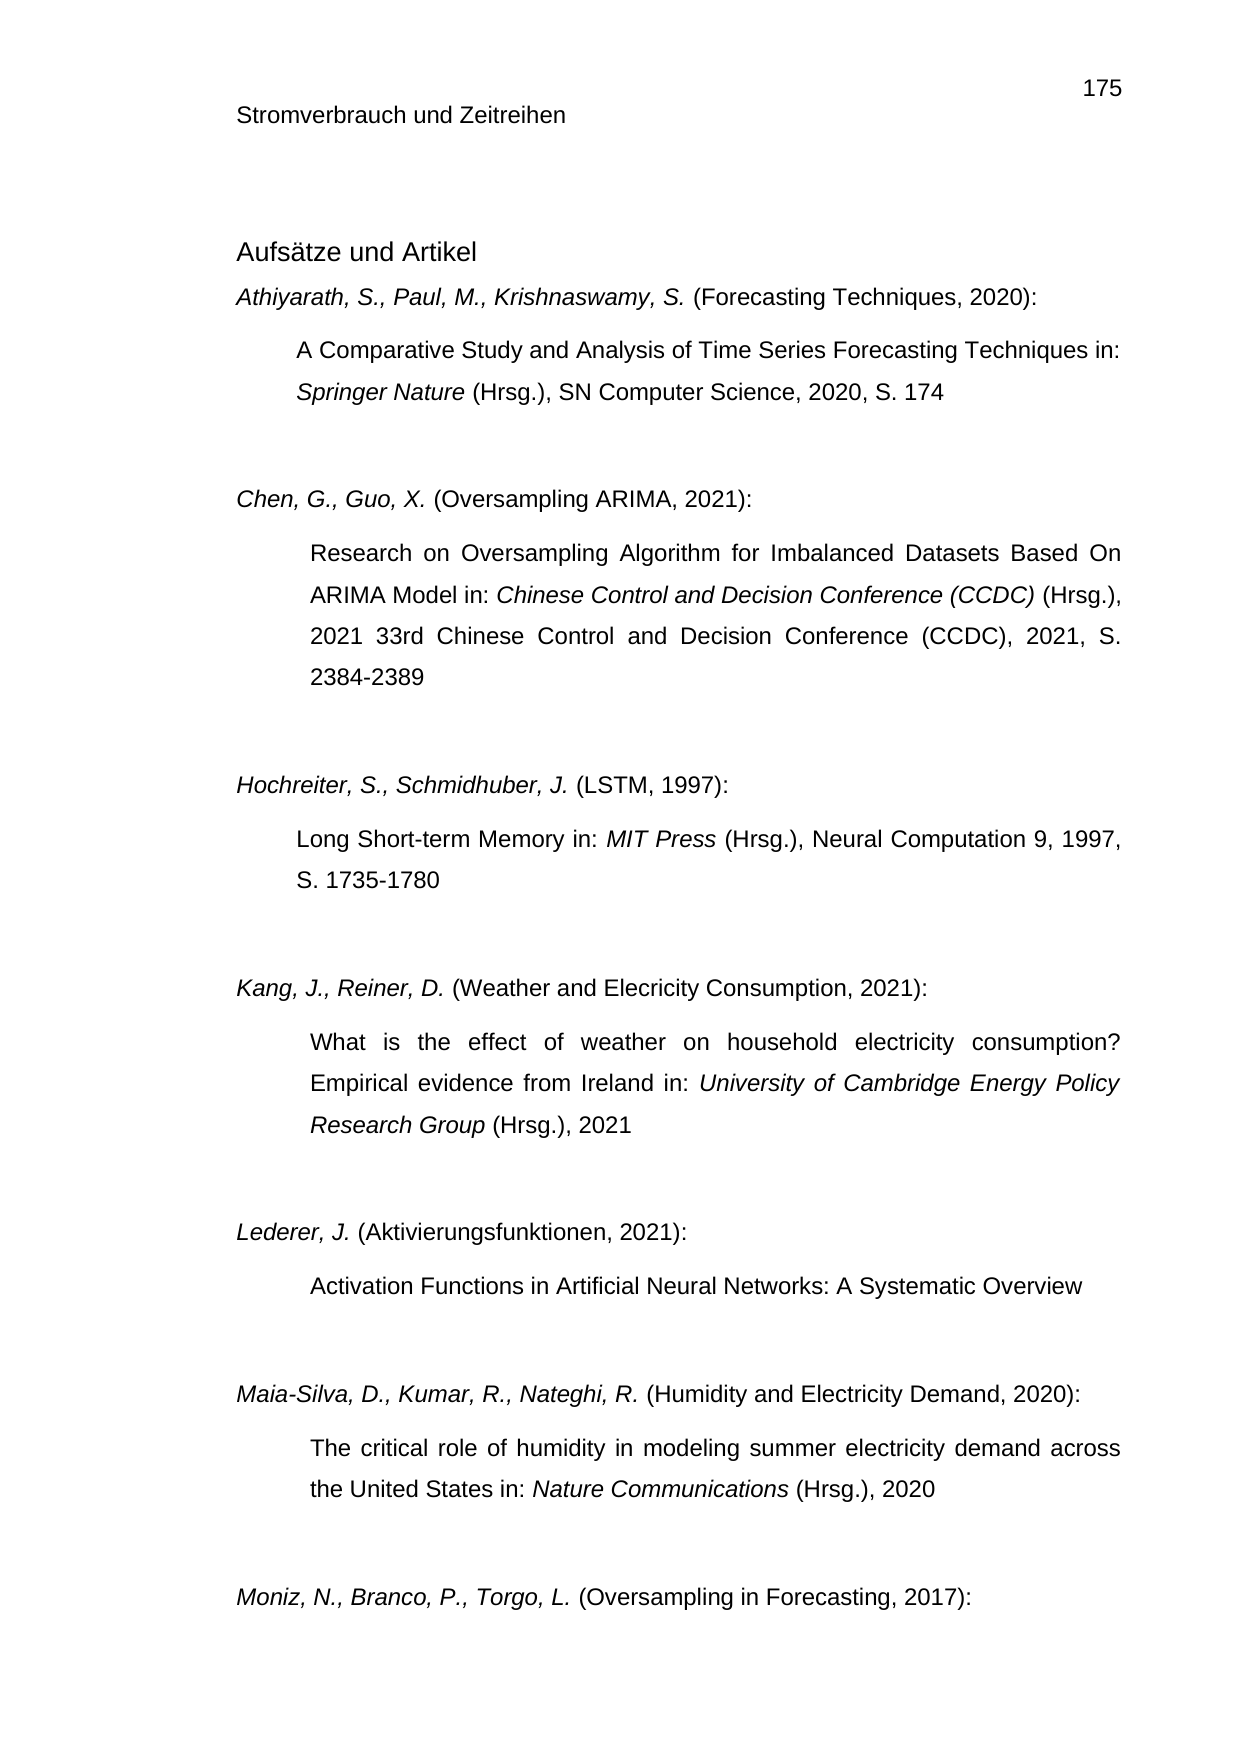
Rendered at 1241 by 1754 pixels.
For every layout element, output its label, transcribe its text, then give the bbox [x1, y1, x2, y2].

text Kang, J., Reiner, D. (Weather and Elecricity Consumption, 2021): [236, 974, 1122, 1002]
text Athiyarath, S., Paul, M., Krishnaswamy, S. (Forecasting Techniques, 2020): [236, 282, 1122, 310]
text Long Short-term Memory in: MIT Press (Hrsg.), Neural Computation 9, 1997, S. 1735-1780 [296, 825, 1122, 894]
text Research on Oversampling Algorithm for Imbalanced Datasets Based On ARIMA Model in: Chinese Control and Decision Conference (CCDC) (Hrsg.), 2021 33rd Chinese Control and Decision Conference (CCDC), 2021, S. 2384-2389 [310, 539, 1122, 691]
text Lederer, J. (Aktivierungsfunktionen, 2021): [236, 1218, 1122, 1246]
subtitle Aufsätze und Artikel [236, 236, 1122, 267]
text Maia-Silva, D., Kumar, R., Nateghi, R. (Humidity and Electricity Demand, 2020): [236, 1380, 1122, 1407]
text Moniz, N., Branco, P., Torgo, L. (Oversampling in Forecasting, 2017): [236, 1583, 1122, 1610]
text A Comparative Study and Analysis of Time Series Forecasting Techniques in: Springer Nature (Hrsg.), SN Computer Science, 2020, S. 174 [296, 336, 1122, 405]
text What is the effect of weather on household electricity consumption? Empirical evidence from Ireland in: University of Cambridge Energy Policy Research Group (Hrsg.), 2021 [310, 1028, 1122, 1138]
text Activation Functions in Artificial Neural Networks: A Systematic Overview [236, 1272, 1122, 1300]
text Hochreiter, S., Schmidhuber, J. (LSTM, 1997): [236, 771, 1122, 799]
text Chen, G., Guo, X. (Oversampling ARIMA, 2021): [236, 485, 1122, 513]
text The critical role of humidity in modeling summer electricity demand across the United States in: Nature Communications (Hrsg.), 2020 [310, 1434, 1122, 1503]
